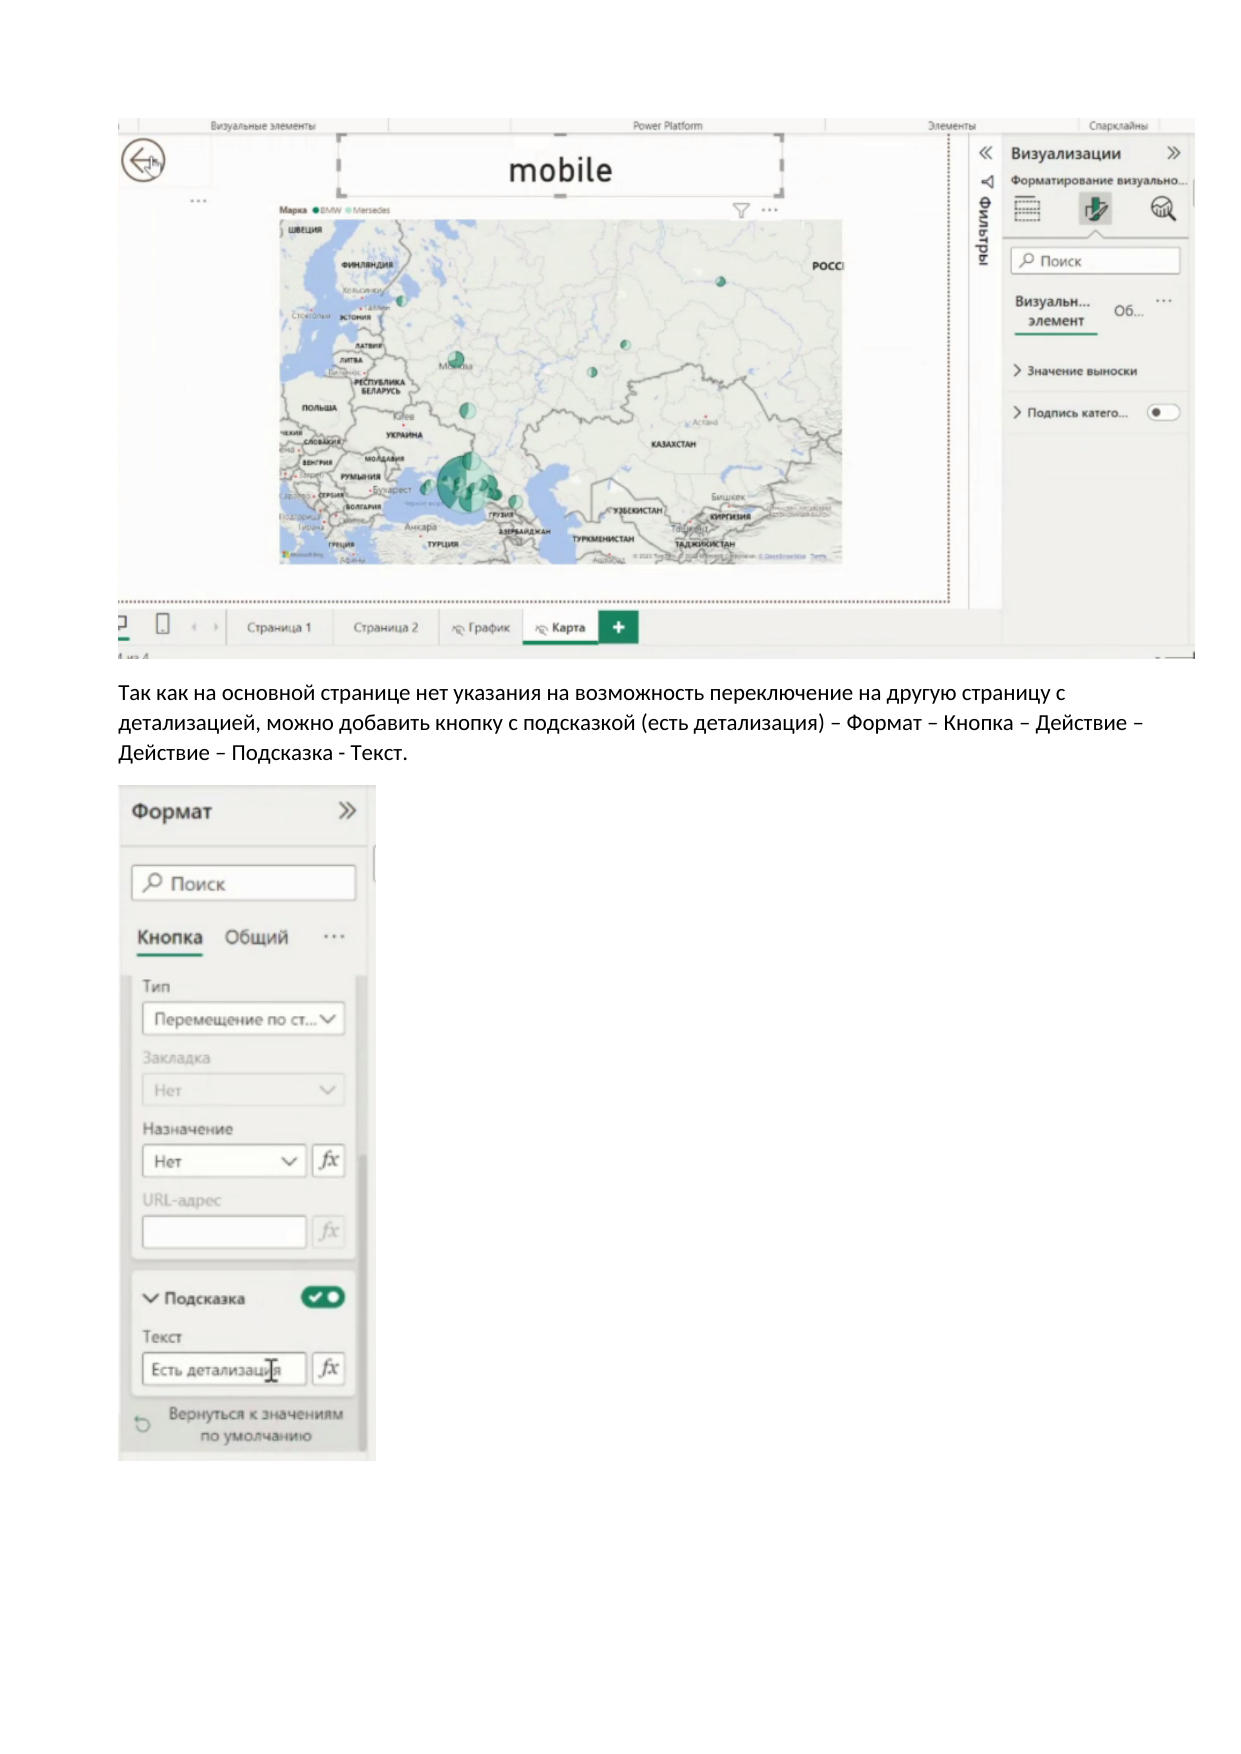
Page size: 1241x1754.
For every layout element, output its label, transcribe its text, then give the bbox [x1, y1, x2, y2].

picture [118, 785, 376, 1461]
picture [118, 118, 1195, 659]
text Так как на основной странице нет указания на возможность переключение на другую страницу с детализацией, можно добавить кнопку с подсказкой (есть детализация) – Формат – Кнопка – Действие – Действие – Подсказка - Текст. [118, 678, 1152, 766]
